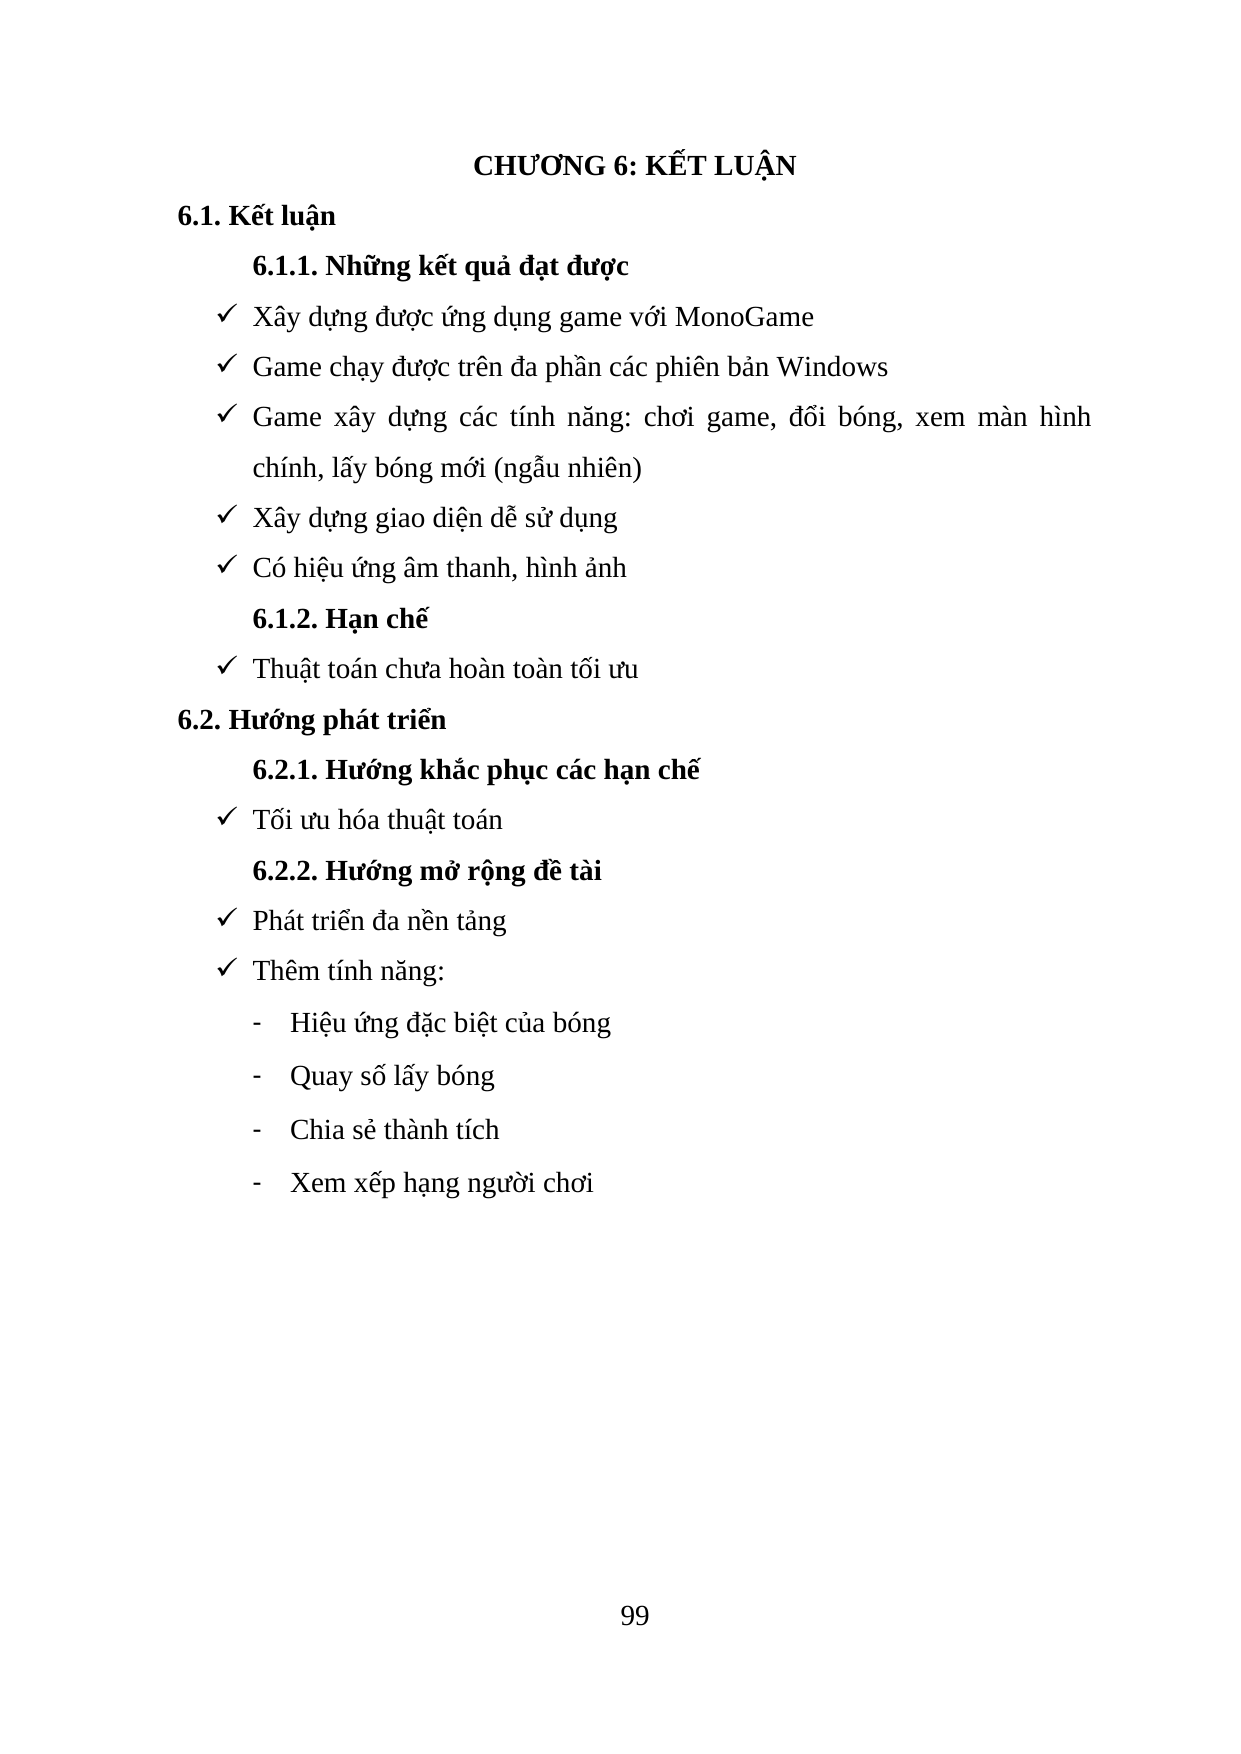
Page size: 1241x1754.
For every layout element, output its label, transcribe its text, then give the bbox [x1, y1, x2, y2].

list Tối ưu hóa thuật toán [215, 802, 1092, 836]
list Game chạy được trên đa phần các phiên bản Windows [215, 349, 1092, 383]
list Xây dựng giao diện dễ sử dụng [215, 500, 1092, 534]
list Phát triển đa nền tảng [215, 903, 1092, 937]
list Có hiệu ứng âm thanh, hình ảnh [215, 551, 1092, 584]
subtitle CHƯƠNG 6: KẾT LUẬN [177, 148, 1092, 181]
subtitle 6.1. Kết luận [177, 198, 1092, 232]
list Quay số lấy bóng [252, 1057, 1092, 1093]
list Hiệu ứng đặc biệt của bóng [252, 1004, 1092, 1039]
subtitle 6.2.2. Hướng mở rộng đề tài [177, 853, 1092, 886]
list Xây dựng được ứng dụng game với MonoGame [215, 299, 1092, 332]
list Xem xếp hạng người chơi [252, 1164, 1092, 1200]
subtitle 6.2.1. Hướng khắc phục các hạn chế [177, 752, 1092, 786]
subtitle 6.2. Hướng phát triển [177, 702, 1092, 735]
list Chia sẻ thành tích [252, 1111, 1092, 1146]
list Game xây dựng các tính năng: chơi game, đổi bóng, xem màn hình chính, lấy bóng mới (ngẫu nhiên) [215, 399, 1092, 483]
list Thuật toán chưa hoàn toàn tối ưu [215, 651, 1092, 685]
list Thêm tính năng: [215, 953, 1092, 987]
subtitle 6.1.1. Những kết quả đạt được [177, 248, 1092, 282]
subtitle 6.1.2. Hạn chế [177, 601, 1092, 634]
